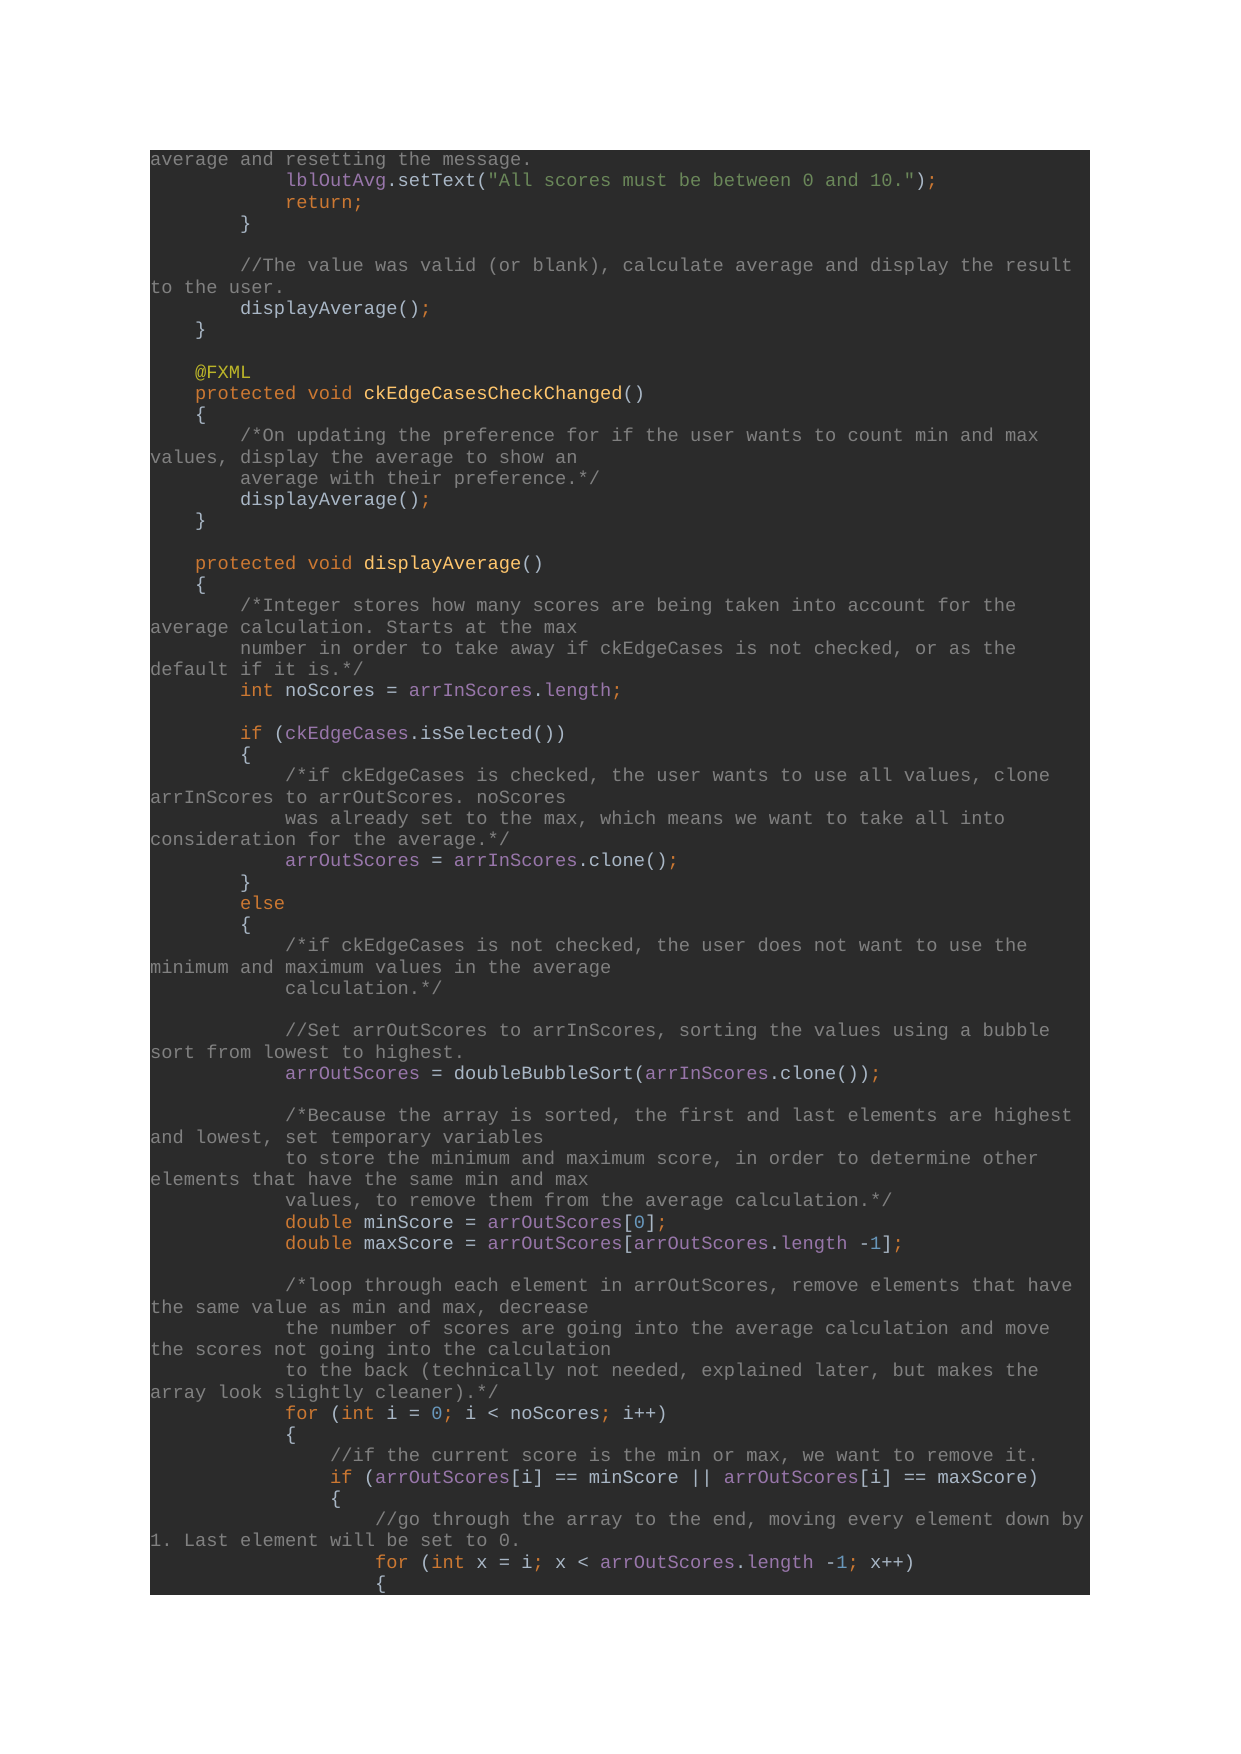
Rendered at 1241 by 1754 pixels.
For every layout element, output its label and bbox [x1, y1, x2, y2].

text [150, 150, 1090, 1595]
